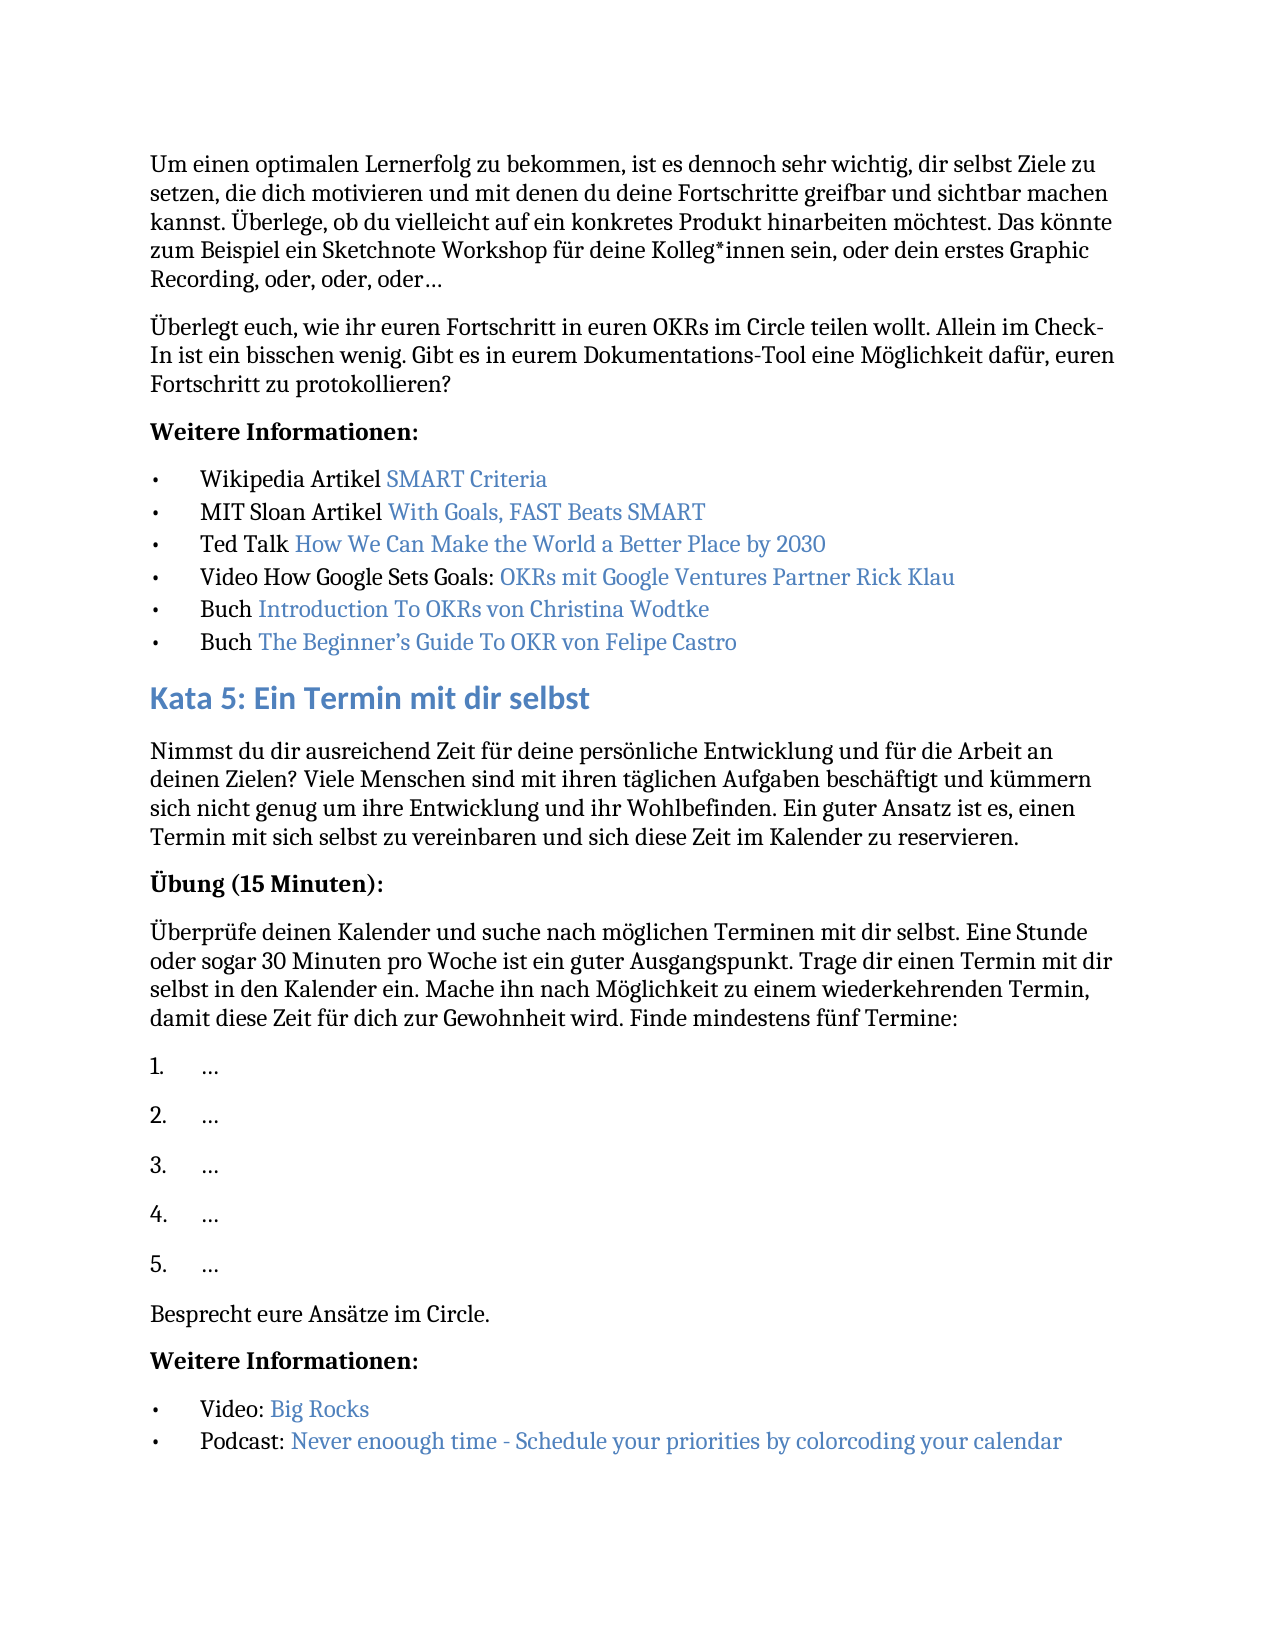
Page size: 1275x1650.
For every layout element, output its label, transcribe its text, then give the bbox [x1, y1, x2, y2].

list Video How Google Sets Goals: OKRs mit Google Ventures Partner Rick Klau [150, 562, 1125, 591]
list Ted Talk How We Can Make the World a Better Place by 2030 [150, 530, 1125, 559]
text Übung (15 Minuten): [150, 870, 1125, 899]
list … [150, 1101, 1125, 1130]
text Um einen optimalen Lernerfolg zu bekommen, ist es dennoch sehr wichtig, dir selbst Ziele zu setzen, die dich motivieren und mit denen du deine Fortschritte greifbar und sichtbar machen kannst. Überlege, ob du vielleicht auf ein konkretes Produkt hinarbeiten möchtest. Das könnte zum Beispiel ein Sketchnote Workshop für deine Kolleg*innen sein, oder dein erstes Graphic Recording, oder, oder, oder… [150, 150, 1125, 294]
text Überlegt euch, wie ihr euren Fortschritt in euren OKRs im Circle teilen wollt. Allein im Check-In ist ein bisschen wenig. Gibt es in eurem Dokumentations-Tool eine Möglichkeit dafür, euren Fortschritt zu protokollieren? [150, 312, 1125, 399]
list … [150, 1200, 1125, 1229]
text Weitere Informationen: [150, 417, 1125, 446]
list … [150, 1052, 1125, 1080]
list Wikipedia Artikel SMART Criteria [150, 465, 1125, 494]
list … [150, 1250, 1125, 1279]
text Überprüfe deinen Kalender und suche nach möglichen Terminen mit dir selbst. Eine Stunde oder sogar 30 Minuten pro Woche ist ein guter Ausgangspunkt. Trage dir einen Termin mit dir selbst in den Kalender ein. Mache ihn nach Möglichkeit zu einem wiederkehrenden Termin, damit diese Zeit für dich zur Gewohnheit wird. Finde mindestens fünf Termine: [150, 918, 1125, 1033]
subtitle Kata 5: Ein Termin mit dir selbst [150, 677, 1125, 718]
list Podcast: Never enoough time - Schedule your priorities by colorcoding your calendar [150, 1427, 1125, 1456]
list MIT Sloan Artikel With Goals, FAST Beats SMART [150, 497, 1125, 526]
list Buch The Beginner’s Guide To OKR von Felipe Castro [150, 627, 1125, 656]
list Video: Big Rocks [150, 1394, 1125, 1423]
text Nimmst du dir ausreichend Zeit für deine persönliche Entwicklung und für die Arbeit an deinen Zielen? Viele Menschen sind mit ihren täglichen Aufgaben beschäftigt und kümmern sich nicht genug um ihre Entwicklung und ihr Wohlbefinden. Ein guter Ansatz ist es, einen Termin mit sich selbst zu vereinbaren und sich diese Zeit im Kalender zu reservieren. [150, 737, 1125, 852]
text Besprecht eure Ansätze im Circle. [150, 1299, 1125, 1328]
text Weitere Informationen: [150, 1347, 1125, 1376]
list … [150, 1151, 1125, 1179]
list Buch Introduction To OKRs von Christina Wodtke [150, 595, 1125, 624]
